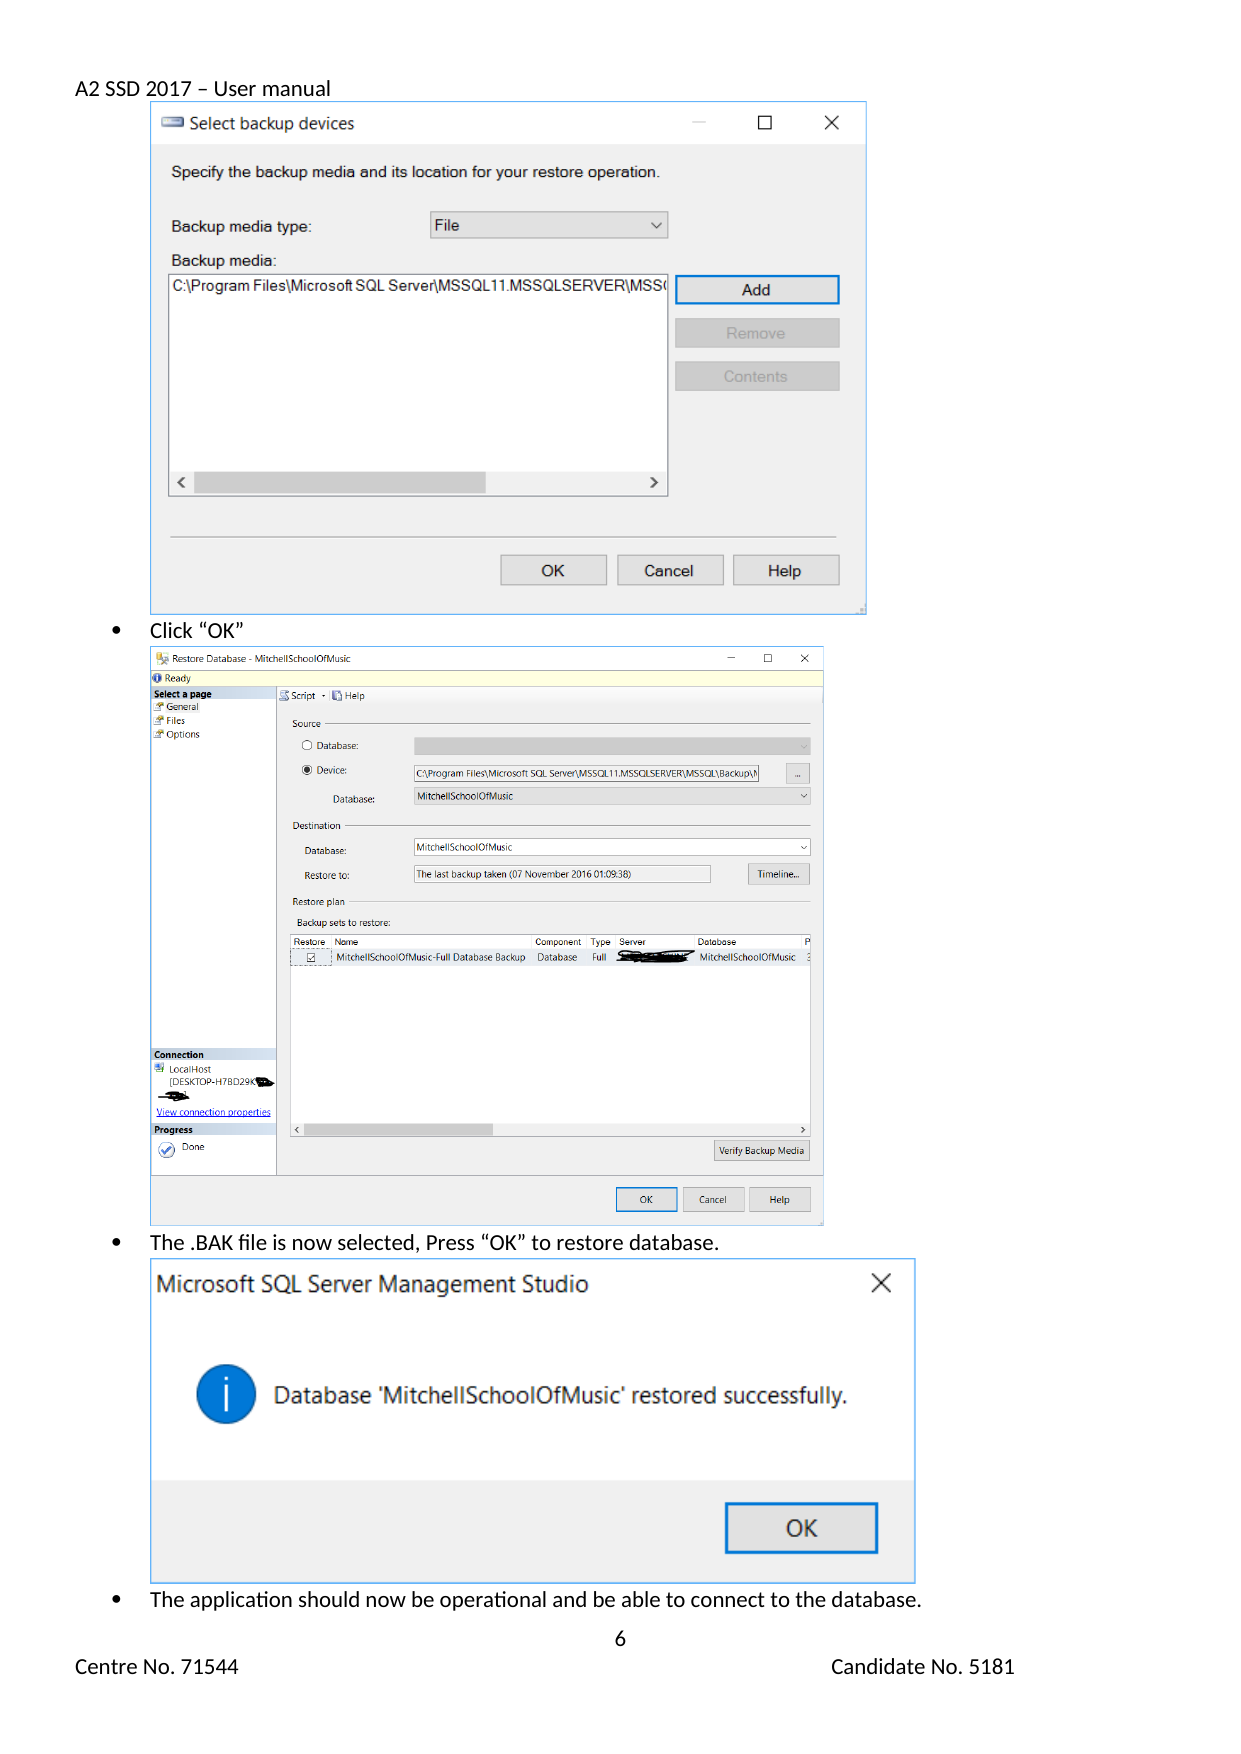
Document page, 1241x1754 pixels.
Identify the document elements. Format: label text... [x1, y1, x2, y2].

picture [150, 101, 867, 615]
list Click “OK” [112, 616, 1165, 644]
picture [150, 1258, 916, 1584]
list The .BAK file is now selected, Press “OK” to restore database. [112, 1228, 1165, 1256]
picture [150, 646, 824, 1226]
list The application should now be operational and be able to connect to the database. [112, 1585, 1165, 1613]
